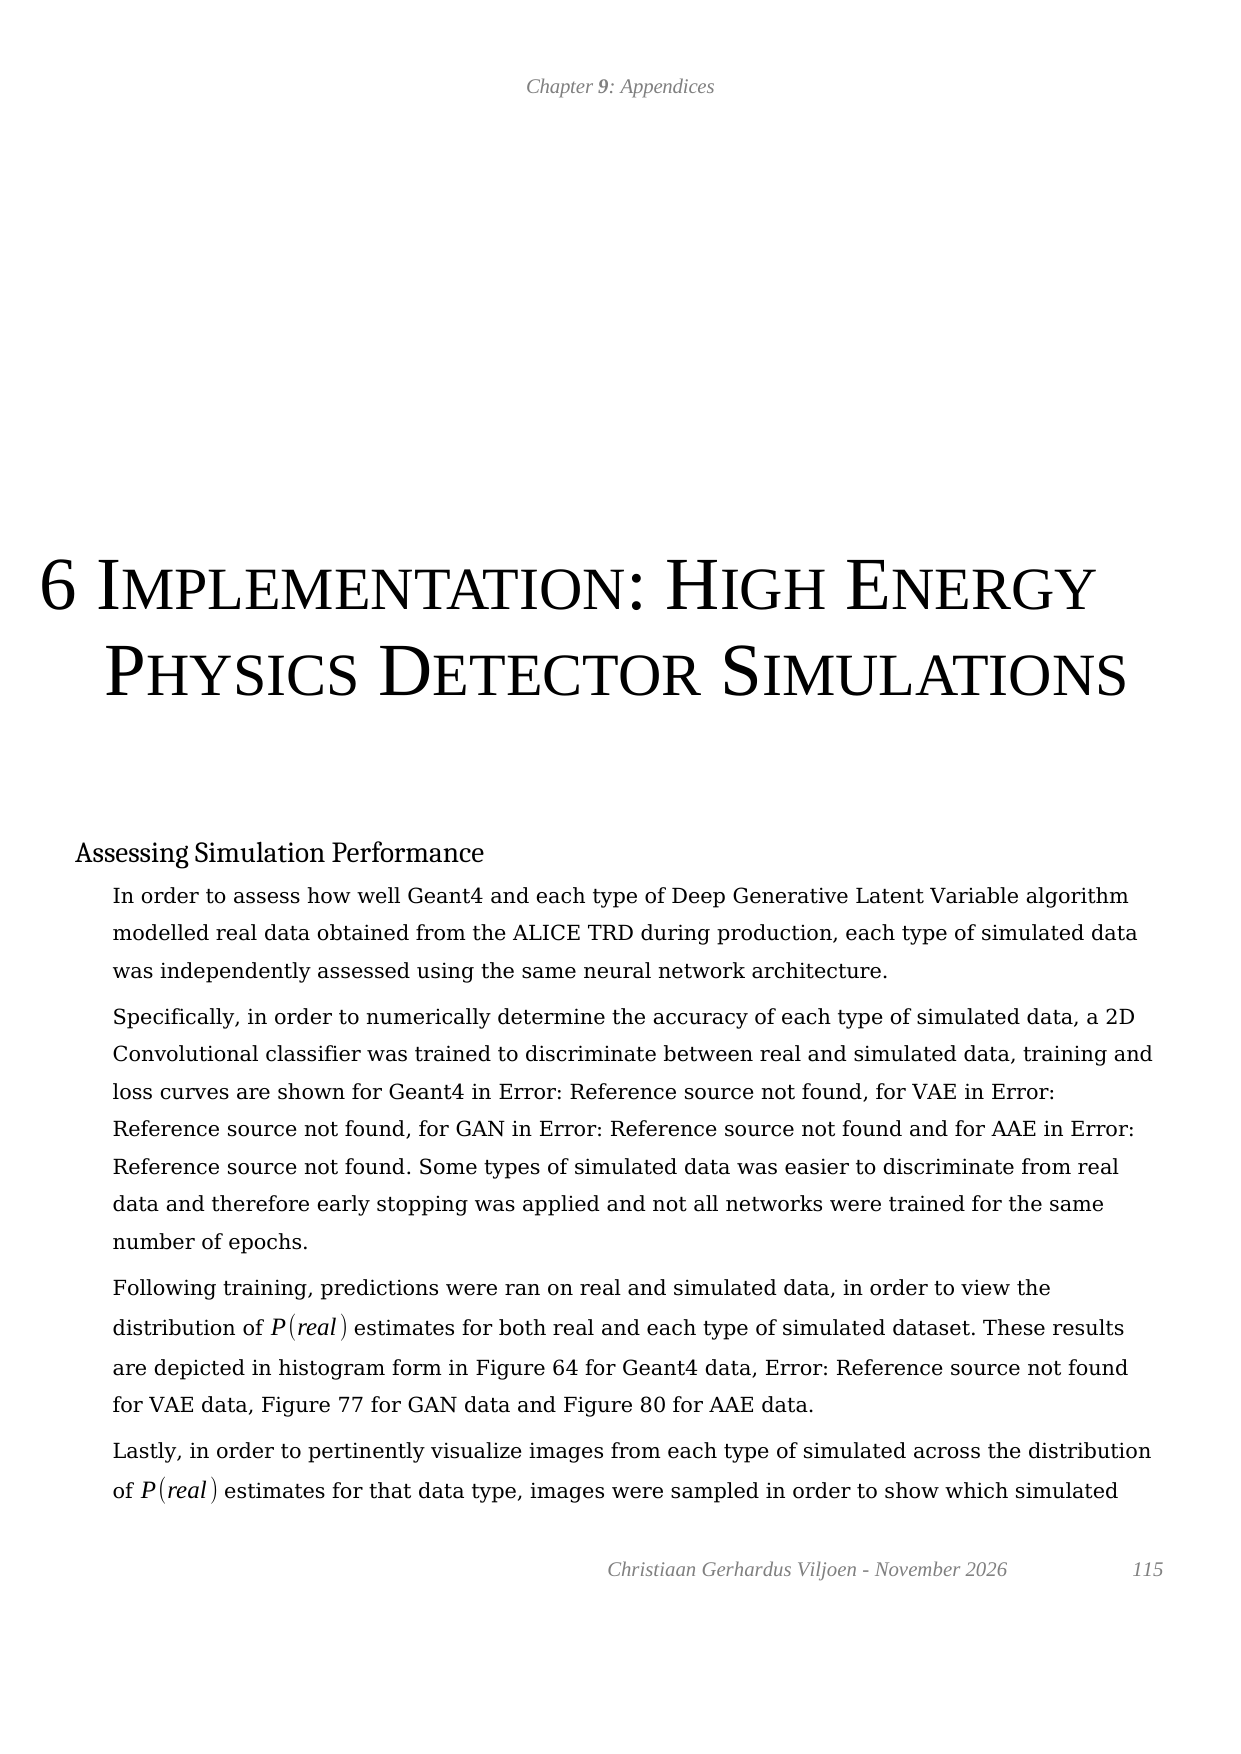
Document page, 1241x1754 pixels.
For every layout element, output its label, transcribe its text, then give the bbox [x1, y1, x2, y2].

subtitle Assessing Simulation Performance [75, 837, 1165, 870]
subtitle Implementation: High Energy Physics Detector Simulations [39, 539, 1165, 712]
text In order to assess how well Geant4 and each type of Deep Generative Latent Variable algorithm modelled real data obtained from the ALICE TRD during production, each type of simulated data was independently assessed using the same neural network architecture. [112, 883, 1165, 983]
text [112, 1438, 1165, 1505]
